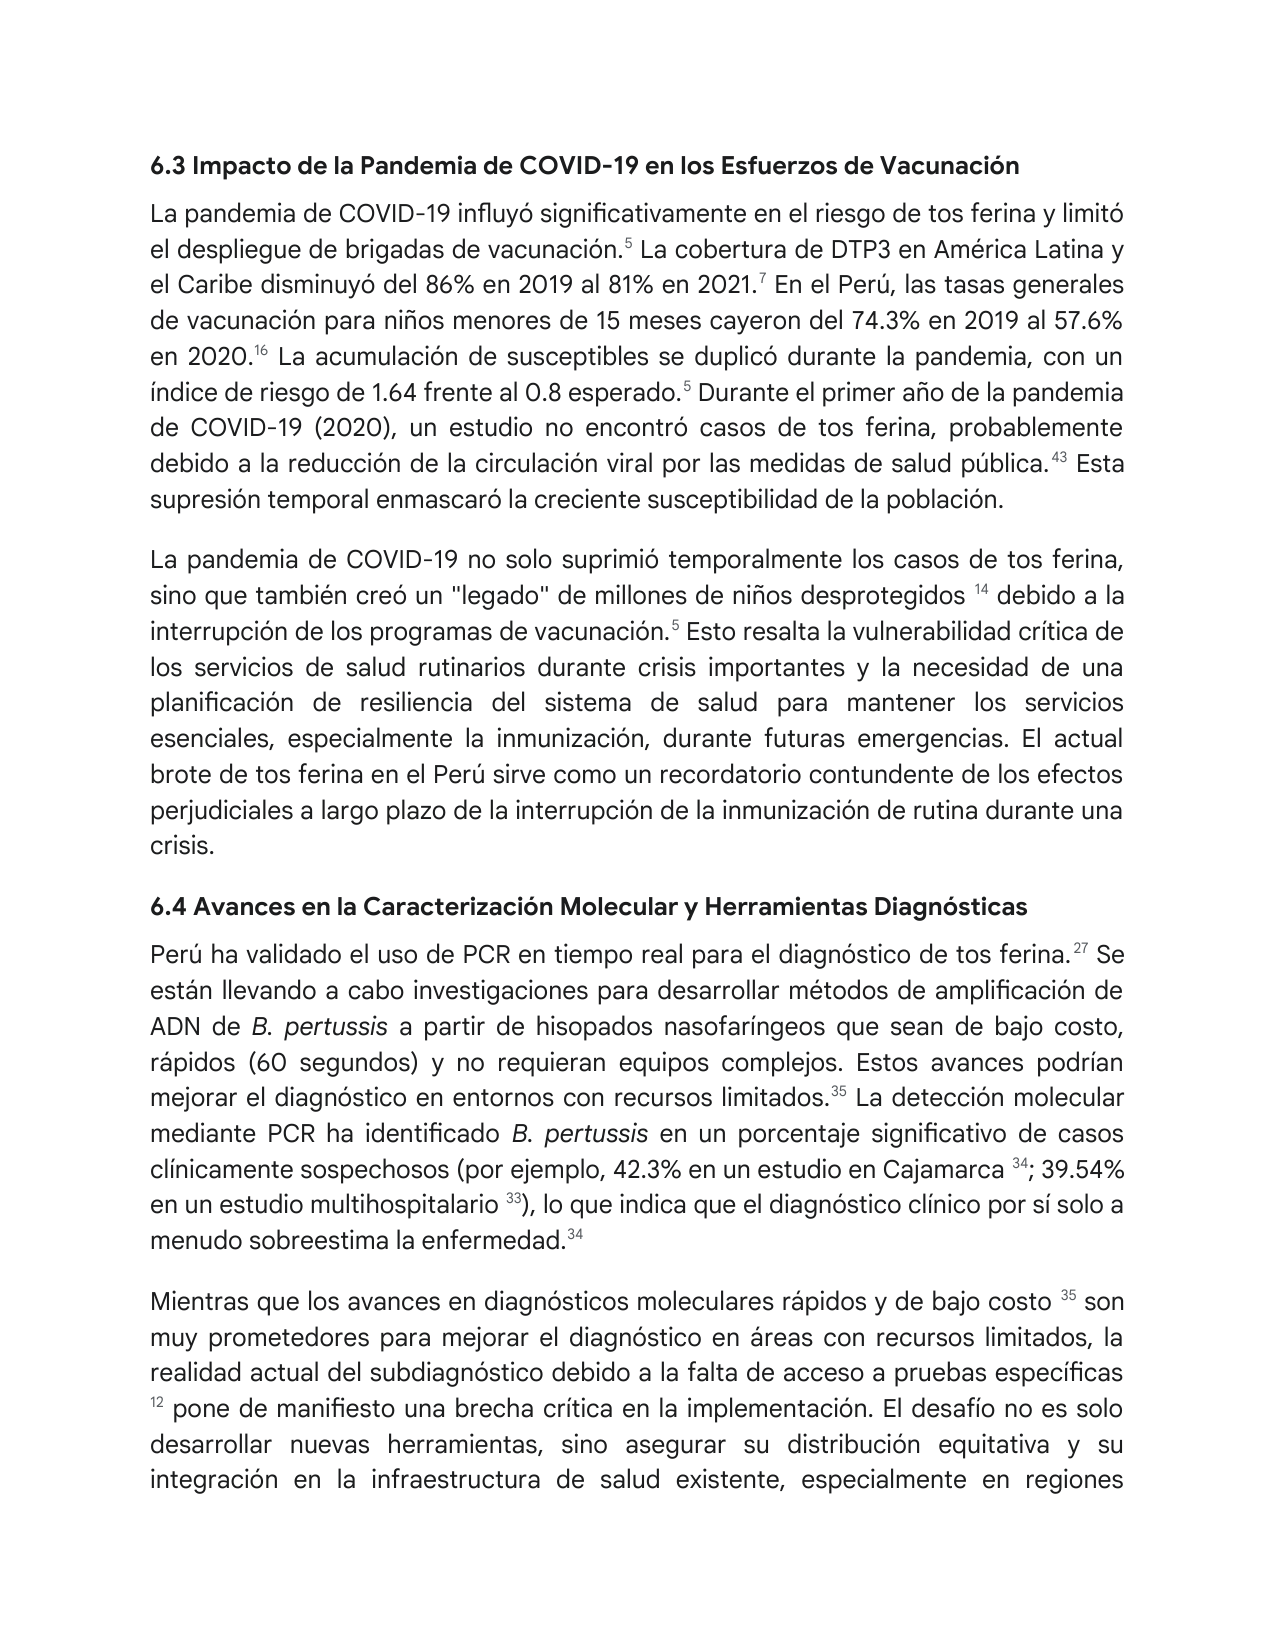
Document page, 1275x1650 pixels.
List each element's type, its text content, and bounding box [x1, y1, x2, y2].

text La pandemia de COVID-19 influyó significativamente en el riesgo de tos ferina y limitó el despliegue de brigadas de vacunación.5 La cobertura de DTP3 en América Latina y el Caribe disminuyó del 86% en 2019 al 81% en 2021.7 En el Perú, las tasas generales de vacunación para niños menores de 15 meses cayeron del 74.3% en 2019 al 57.6% en 2020.16 La acumulación de susceptibles se duplicó durante la pandemia, con un índice de riesgo de 1.64 frente al 0.8 esperado.5 Durante el primer año de la pandemia de COVID-19 (2020), un estudio no encontró casos de tos ferina, probablemente debido a la reducción de la circulación viral por las medidas de salud pública.43 Esta supresión temporal enmascaró la creciente susceptibilidad de la población. [150, 198, 1125, 515]
text La pandemia de COVID-19 no solo suprimió temporalmente los casos de tos ferina, sino que también creó un "legado" de millones de niños desprotegidos 14 debido a la interrupción de los programas de vacunación.5 Esto resalta la vulnerabilidad crítica de los servicios de salud rutinarios durante crisis importantes y la necesidad de una planificación de resiliencia del sistema de salud para mantener los servicios esenciales, especialmente la inmunización, durante futuras emergencias. El actual brote de tos ferina en el Perú sirve como un recordatorio contundente de los efectos perjudiciales a largo plazo de la interrupción de la inmunización de rutina durante una crisis. [150, 545, 1125, 862]
subtitle 6.4 Avances en la Caracterización Molecular y Herramientas Diagnósticas [150, 891, 1125, 923]
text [150, 1286, 1125, 1496]
text Perú ha validado el uso de PCR en tiempo real para el diagnóstico de tos ferina.27 Se están llevando a cabo investigaciones para desarrollar métodos de amplificación de ADN de B. pertussis a partir de hisopados nasofaríngeos que sean de bajo costo, rápidos (60 segundos) y no requieran equipos complejos. Estos avances podrían mejorar el diagnóstico en entornos con recursos limitados.35 La detección molecular mediante PCR ha identificado B. pertussis en un porcentaje significativo de casos clínicamente sospechosos (por ejemplo, 42.3% en un estudio en Cajamarca 34; 39.54% en un estudio multihospitalario 33), lo que indica que el diagnóstico clínico por sí solo a menudo sobreestima la enfermedad.34 [150, 939, 1125, 1257]
subtitle 6.3 Impacto de la Pandemia de COVID-19 en los Esfuerzos de Vacunación [150, 150, 1125, 181]
